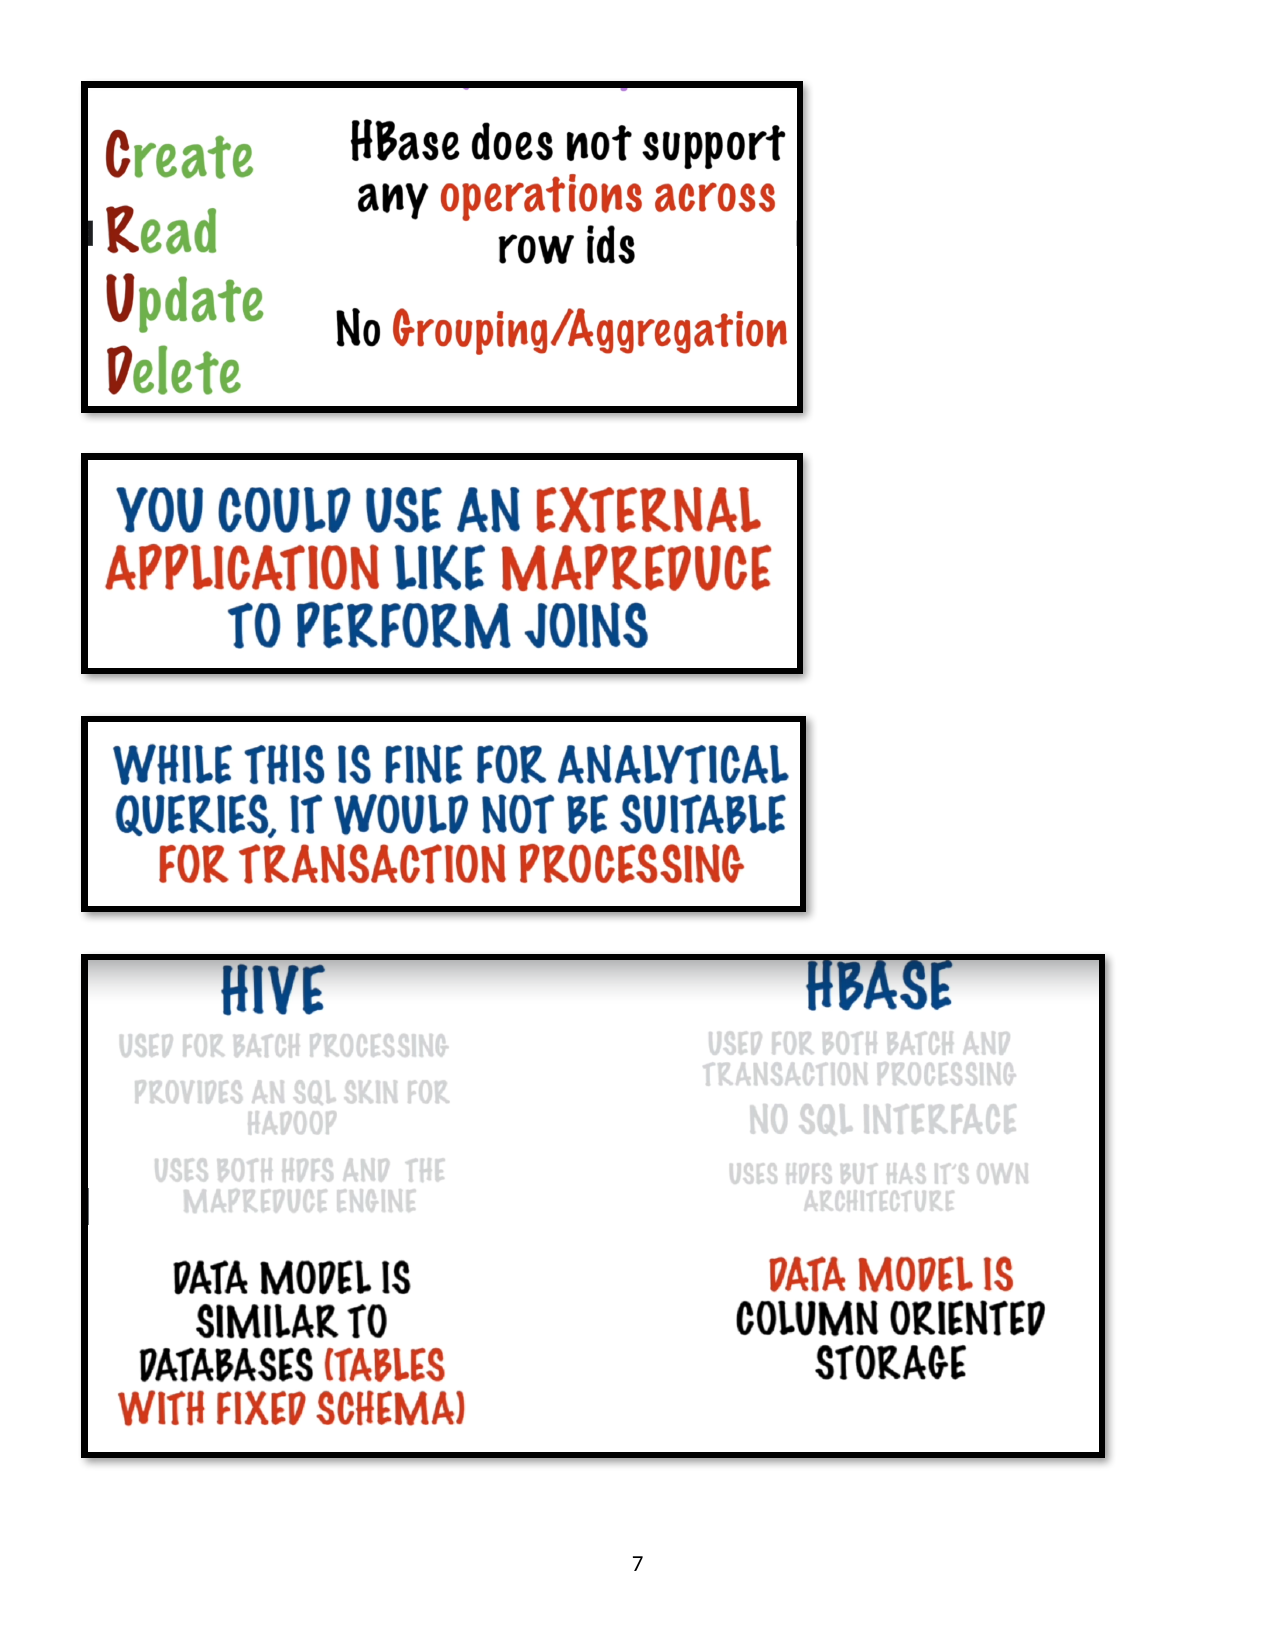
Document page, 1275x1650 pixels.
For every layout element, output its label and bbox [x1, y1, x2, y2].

picture [88, 960, 1099, 1452]
picture [88, 722, 800, 906]
picture [88, 460, 797, 668]
picture [88, 88, 797, 406]
